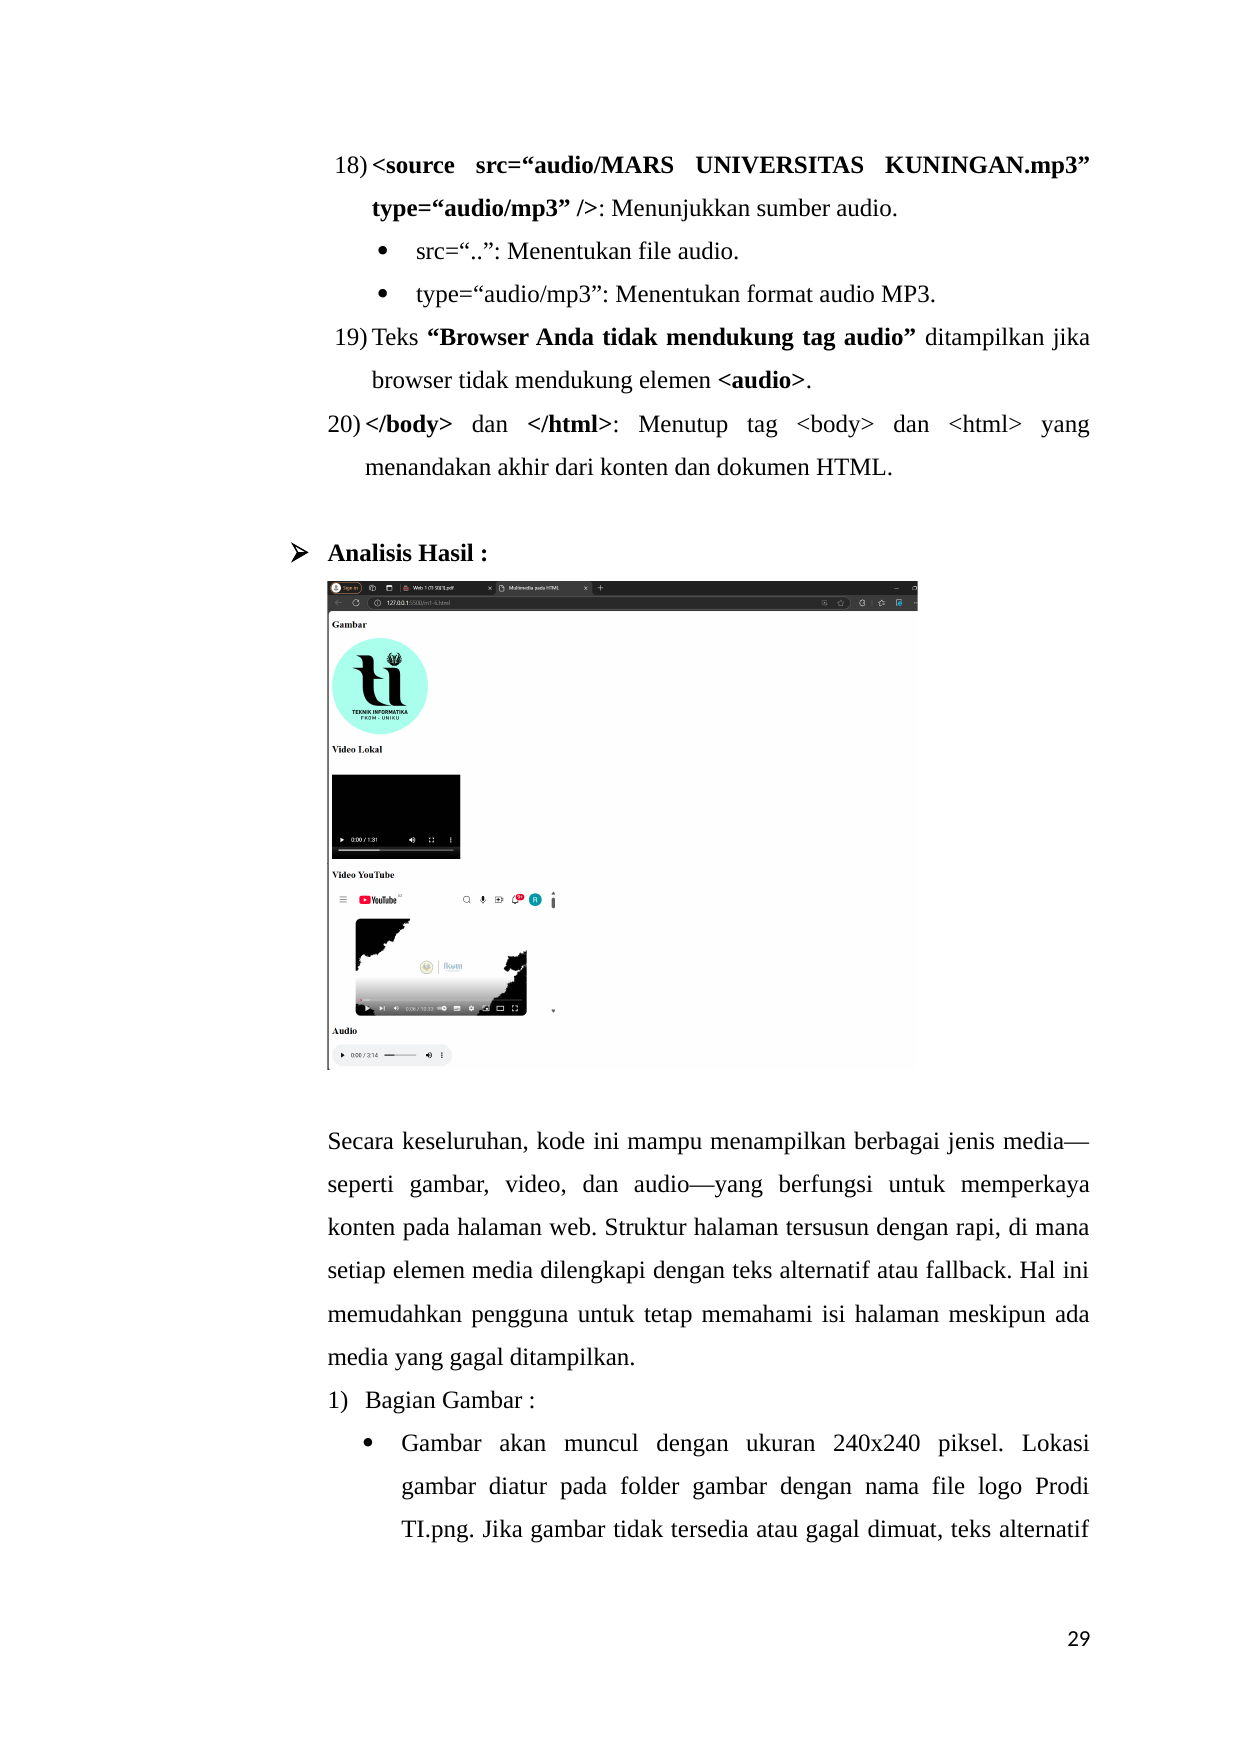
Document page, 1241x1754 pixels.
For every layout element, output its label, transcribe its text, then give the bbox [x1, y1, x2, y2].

list type=“audio/mp3”: Menentukan format audio MP3. [378, 279, 1090, 308]
list </body> dan </html>: Menutup tag <body> dan <html> yang menandakan akhir dari konten dan dokumen HTML. [327, 409, 1090, 481]
list Analisis Hasil : [290, 538, 1090, 567]
list Secara keseluruhan, kode ini mampu menampilkan berbagai jenis media—seperti gambar, video, dan audio—yang berfungsi untuk memperkaya konten pada halaman web. Struktur halaman tersusun dengan rapi, di mana setiap elemen media dilengkapi dengan teks alternatif atau fallback. Hal ini memudahkan pengguna untuk tetap memahami isi halaman meskipun ada media yang gagal ditampilkan. [327, 1126, 1090, 1371]
list Teks “Browser Anda tidak mendukung tag audio” ditampilkan jika browser tidak mendukung elemen <audio>. [334, 322, 1090, 394]
list <source src=“audio/MARS UNIVERSITAS KUNINGAN.mp3” type=“audio/mp3” />: Menunjukkan sumber audio. [334, 150, 1090, 222]
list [363, 1428, 1090, 1543]
list src=“..”: Menentukan file audio. [378, 236, 1090, 265]
list Bagian Gambar : [327, 1385, 1090, 1414]
picture [327, 581, 918, 1070]
